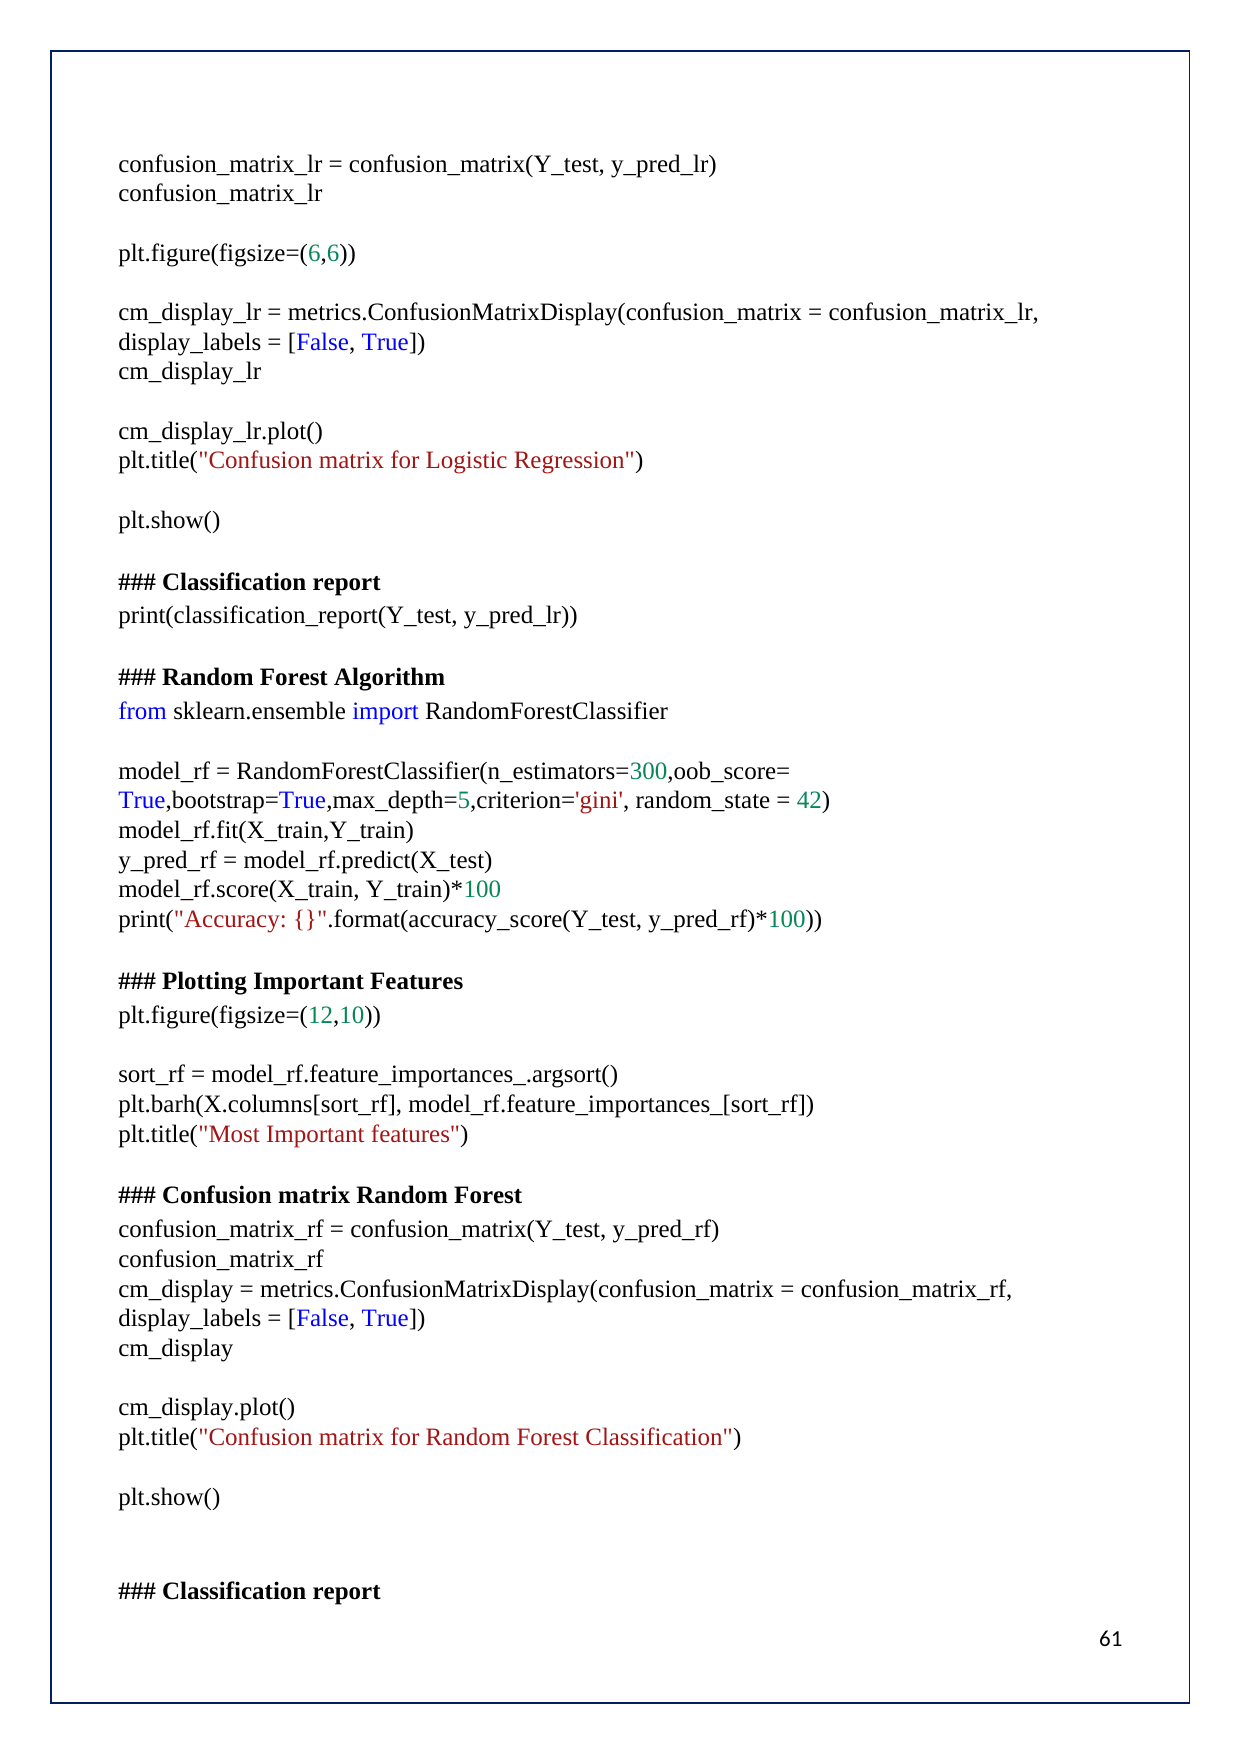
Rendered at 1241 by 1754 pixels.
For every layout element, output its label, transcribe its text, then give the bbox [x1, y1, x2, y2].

text print("Accuracy: {}".format(accuracy_score(Y_test, y_pred_rf)*100)) [118, 903, 1122, 933]
text model_rf.fit(X_train,Y_train) [118, 814, 1122, 844]
text cm_display [118, 1332, 1122, 1362]
text plt.show() [118, 1481, 1122, 1510]
text sort_rf = model_rf.feature_importances_.argsort() [118, 1058, 1122, 1088]
text ### Classification report [118, 567, 1122, 595]
text confusion_matrix_lr [118, 177, 1122, 207]
text cm_display.plot() [118, 1392, 1122, 1421]
text plt.barh(X.columns[sort_rf], model_rf.feature_importances_[sort_rf]) [118, 1088, 1122, 1118]
text plt.title("Confusion matrix for Logistic Regression") [118, 444, 1122, 474]
text plt.title("Confusion matrix for Random Forest Classification") [118, 1421, 1122, 1451]
text model_rf = RandomForestClassifier(n_estimators=300,oob_score= True,bootstrap=True,max_depth=5,criterion='gini', random_state = 42) [118, 755, 1122, 814]
text ### Plotting Important Features [118, 966, 1122, 995]
text plt.figure(figsize=(6,6)) [118, 237, 1122, 266]
text from sklearn.ensemble import RandomForestClassifier [118, 695, 1122, 725]
text plt.title("Most Important features") [118, 1118, 1122, 1147]
text y_pred_rf = model_rf.predict(X_test) [118, 844, 1122, 873]
text cm_display_lr [118, 356, 1122, 385]
text ### Confusion matrix Random Forest [118, 1180, 1122, 1209]
text cm_display_lr = metrics.ConfusionMatrixDisplay(confusion_matrix = confusion_matrix_lr, display_labels = [False, True]) [118, 296, 1122, 356]
text ### Random Forest Algorithm [118, 662, 1122, 691]
text cm_display = metrics.ConfusionMatrixDisplay(confusion_matrix = confusion_matrix_rf, display_labels = [False, True]) [118, 1273, 1122, 1332]
text confusion_matrix_lr = confusion_matrix(Y_test, y_pred_lr) [118, 148, 1122, 177]
text model_rf.score(X_train, Y_train)*100 [118, 873, 1122, 903]
text ### Classification report [118, 1576, 1122, 1605]
text print(classification_report(Y_test, y_pred_lr)) [118, 600, 1122, 629]
text cm_display_lr.plot() [118, 415, 1122, 444]
text plt.show() [118, 504, 1122, 534]
text confusion_matrix_rf = confusion_matrix(Y_test, y_pred_rf) [118, 1213, 1122, 1243]
text confusion_matrix_rf [118, 1243, 1122, 1273]
text plt.figure(figsize=(12,10)) [118, 999, 1122, 1029]
